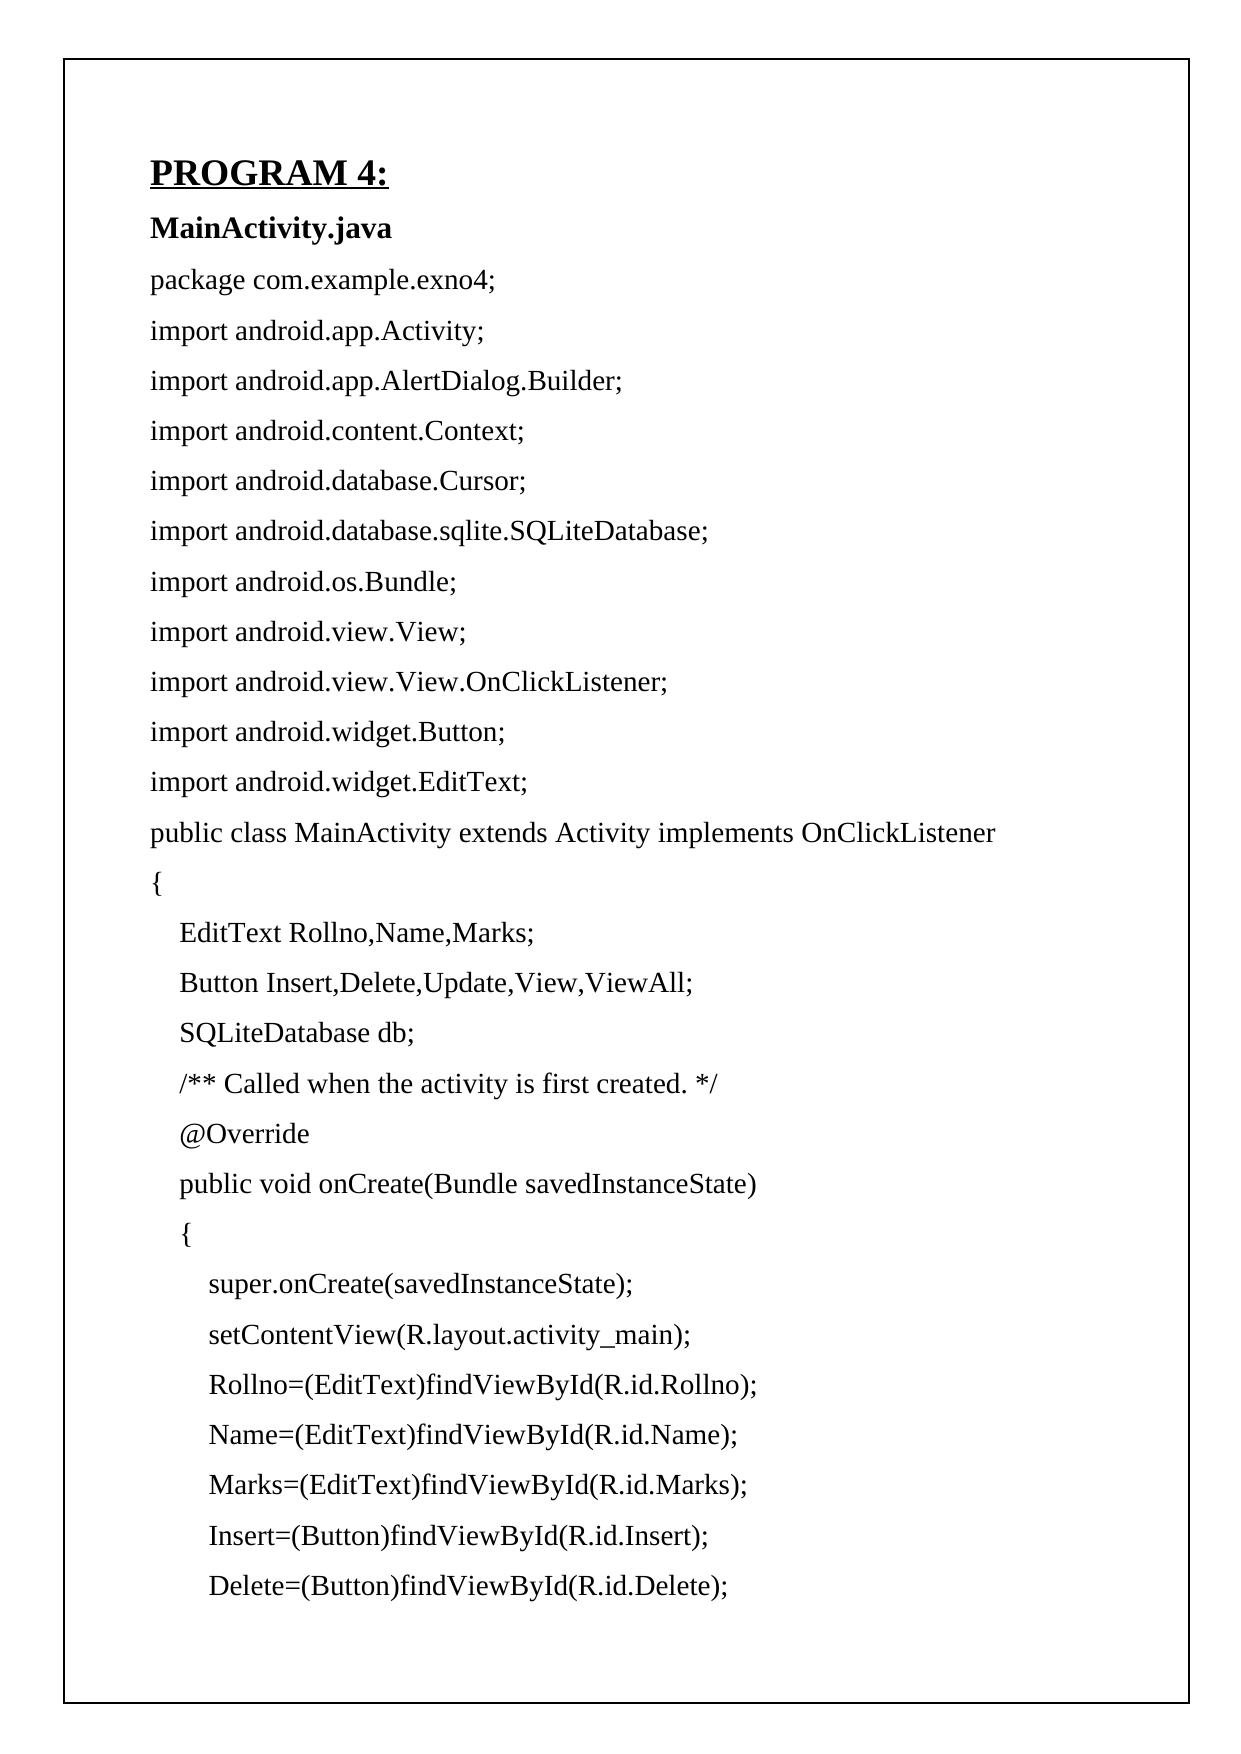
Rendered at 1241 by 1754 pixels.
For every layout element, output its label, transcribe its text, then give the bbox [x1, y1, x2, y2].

text SQLiteDatabase db; [150, 1016, 1090, 1049]
text /** Called when the activity is first created. */ [150, 1066, 1090, 1099]
text import android.view.View.OnClickListener; [150, 664, 1090, 698]
text Marks=(EditText)findViewById(R.id.Marks); [150, 1467, 1090, 1501]
text public class MainActivity extends Activity implements OnClickListener [150, 815, 1090, 848]
text import android.app.AlertDialog.Builder; [150, 363, 1090, 396]
text Button Insert,Delete,Update,View,ViewAll; [150, 965, 1090, 999]
text { [150, 865, 1090, 898]
text Rollno=(EditText)findViewById(R.id.Rollno); [150, 1367, 1090, 1401]
text EditText Rollno,Name,Marks; [150, 915, 1090, 949]
text public void onCreate(Bundle savedInstanceState) [150, 1166, 1090, 1200]
text Delete=(Button)findViewById(R.id.Delete); [150, 1568, 1090, 1601]
text import android.widget.EditText; [150, 764, 1090, 798]
text setContentView(R.layout.activity_main); [150, 1317, 1090, 1350]
text package com.example.exno4; [150, 262, 1090, 296]
text MainActivity.java [150, 210, 1090, 246]
text PROGRAM 4: [150, 150, 1090, 193]
text { [150, 1216, 1090, 1250]
text import android.database.Cursor; [150, 463, 1090, 497]
text import android.widget.Button; [150, 714, 1090, 748]
text super.onCreate(savedInstanceState); [150, 1267, 1090, 1300]
text @Override [150, 1116, 1090, 1149]
text import android.database.sqlite.SQLiteDatabase; [150, 513, 1090, 547]
text import android.os.Bundle; [150, 564, 1090, 597]
text import android.app.Activity; [150, 313, 1090, 346]
text import android.content.Context; [150, 413, 1090, 447]
text import android.view.View; [150, 614, 1090, 647]
text Insert=(Button)findViewById(R.id.Insert); [150, 1518, 1090, 1551]
text Name=(EditText)findViewById(R.id.Name); [150, 1417, 1090, 1451]
